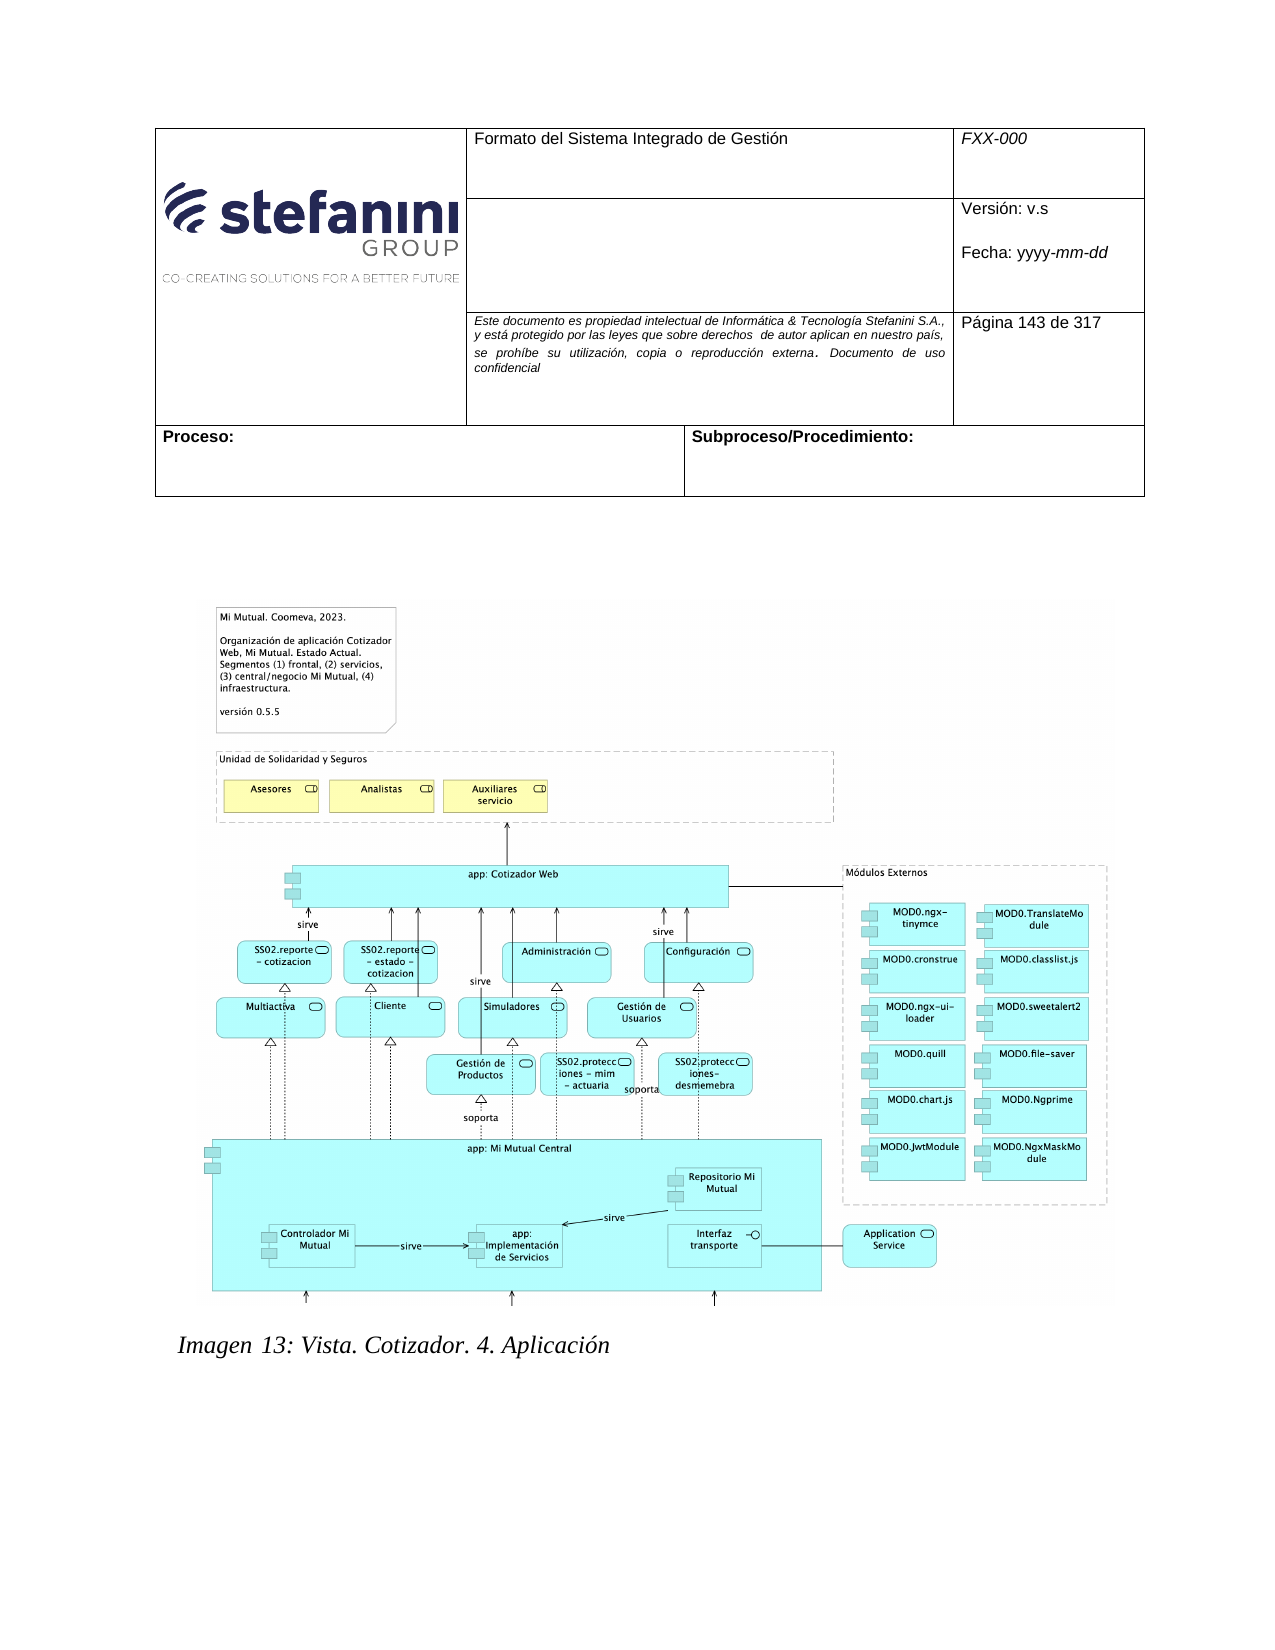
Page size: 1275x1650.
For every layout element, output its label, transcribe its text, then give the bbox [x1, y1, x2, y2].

text Imagen 13: Vista. Cotizador. 4. Aplicación [177, 1330, 1098, 1359]
picture [162, 182, 460, 286]
picture [196, 599, 1115, 1306]
